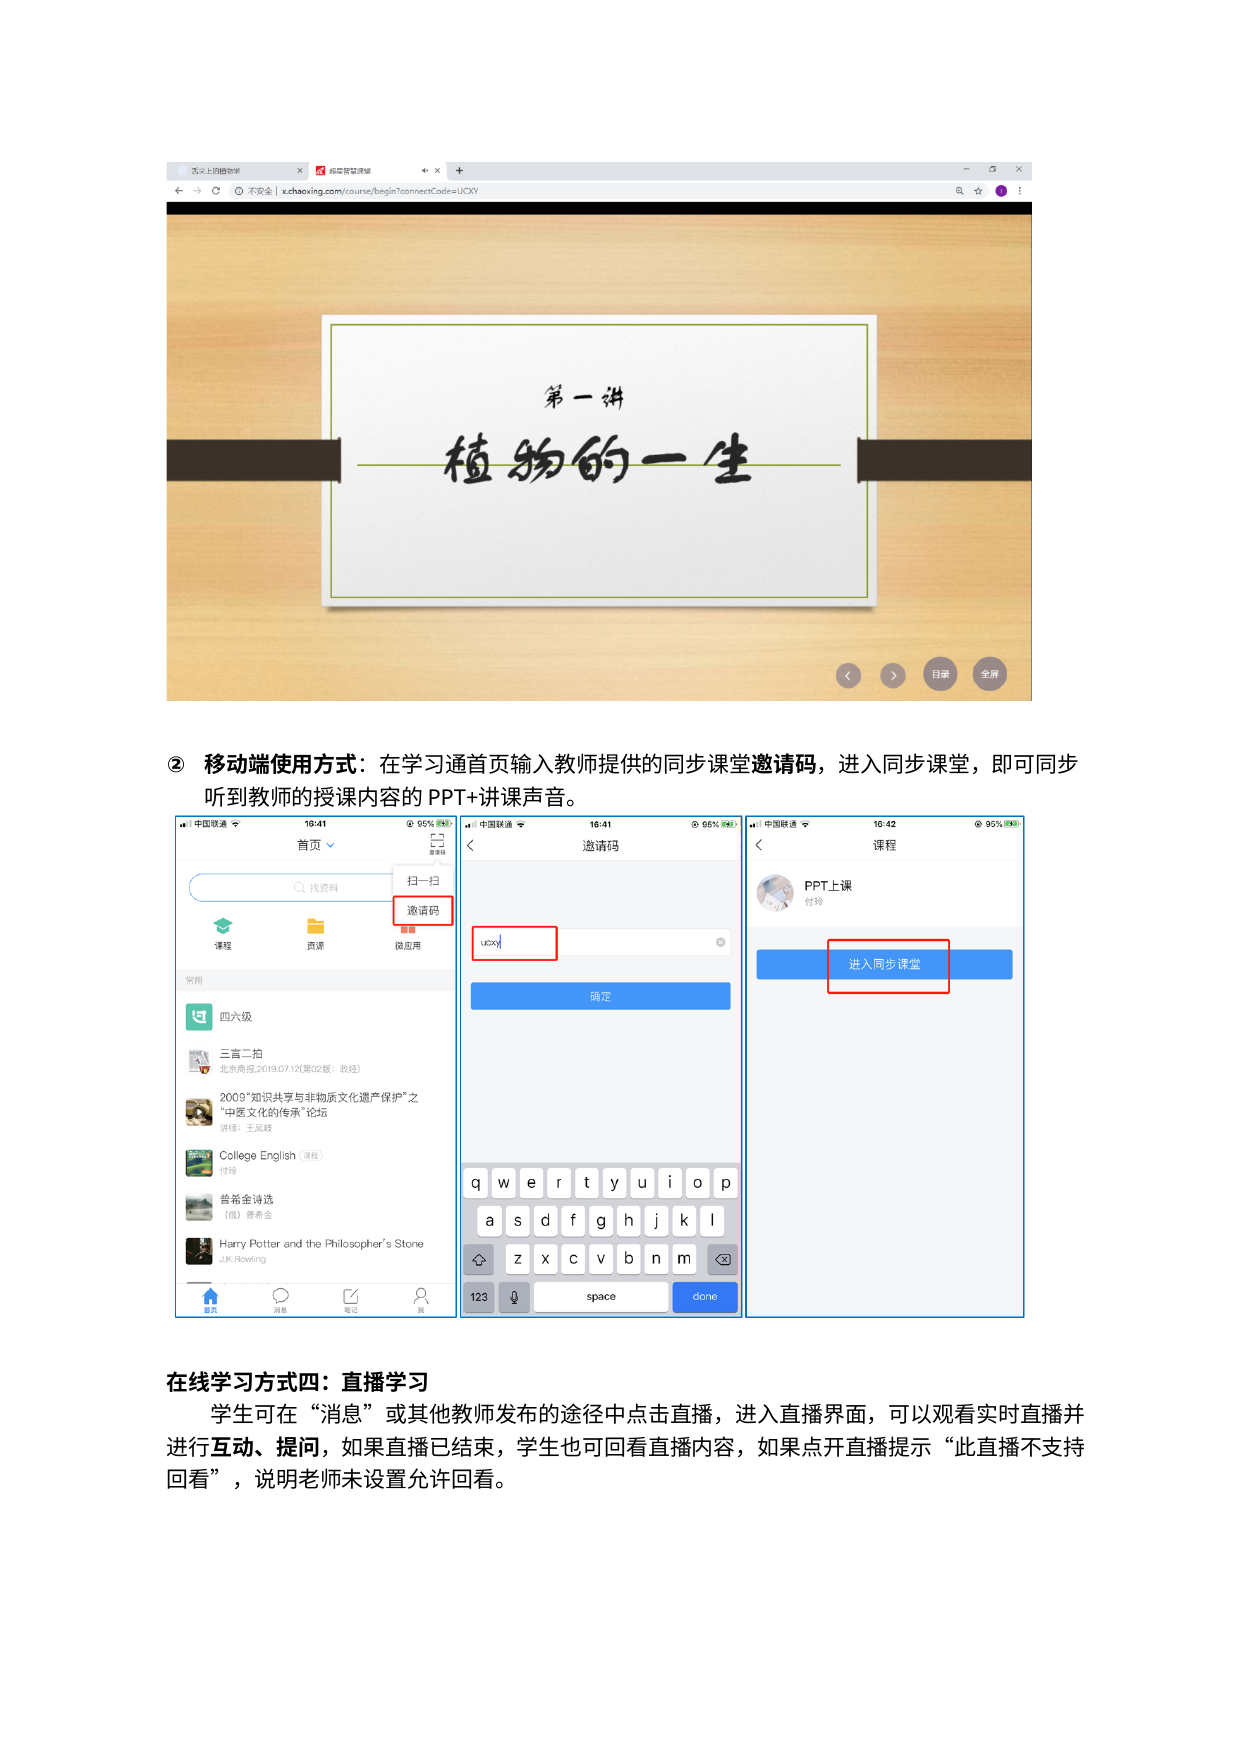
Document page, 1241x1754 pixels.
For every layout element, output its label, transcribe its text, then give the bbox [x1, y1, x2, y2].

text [167, 1397, 1093, 1494]
picture [166, 812, 1032, 1324]
text 在线学习方式四：直播学习 [167, 1364, 1093, 1397]
picture [166, 162, 1032, 701]
list 移动端使用方式：在学习通首页输入教师提供的同步课堂邀请码，进入同步课堂，即可同步听到教师的授课内容的PPT+讲课声音。 [167, 747, 1093, 812]
